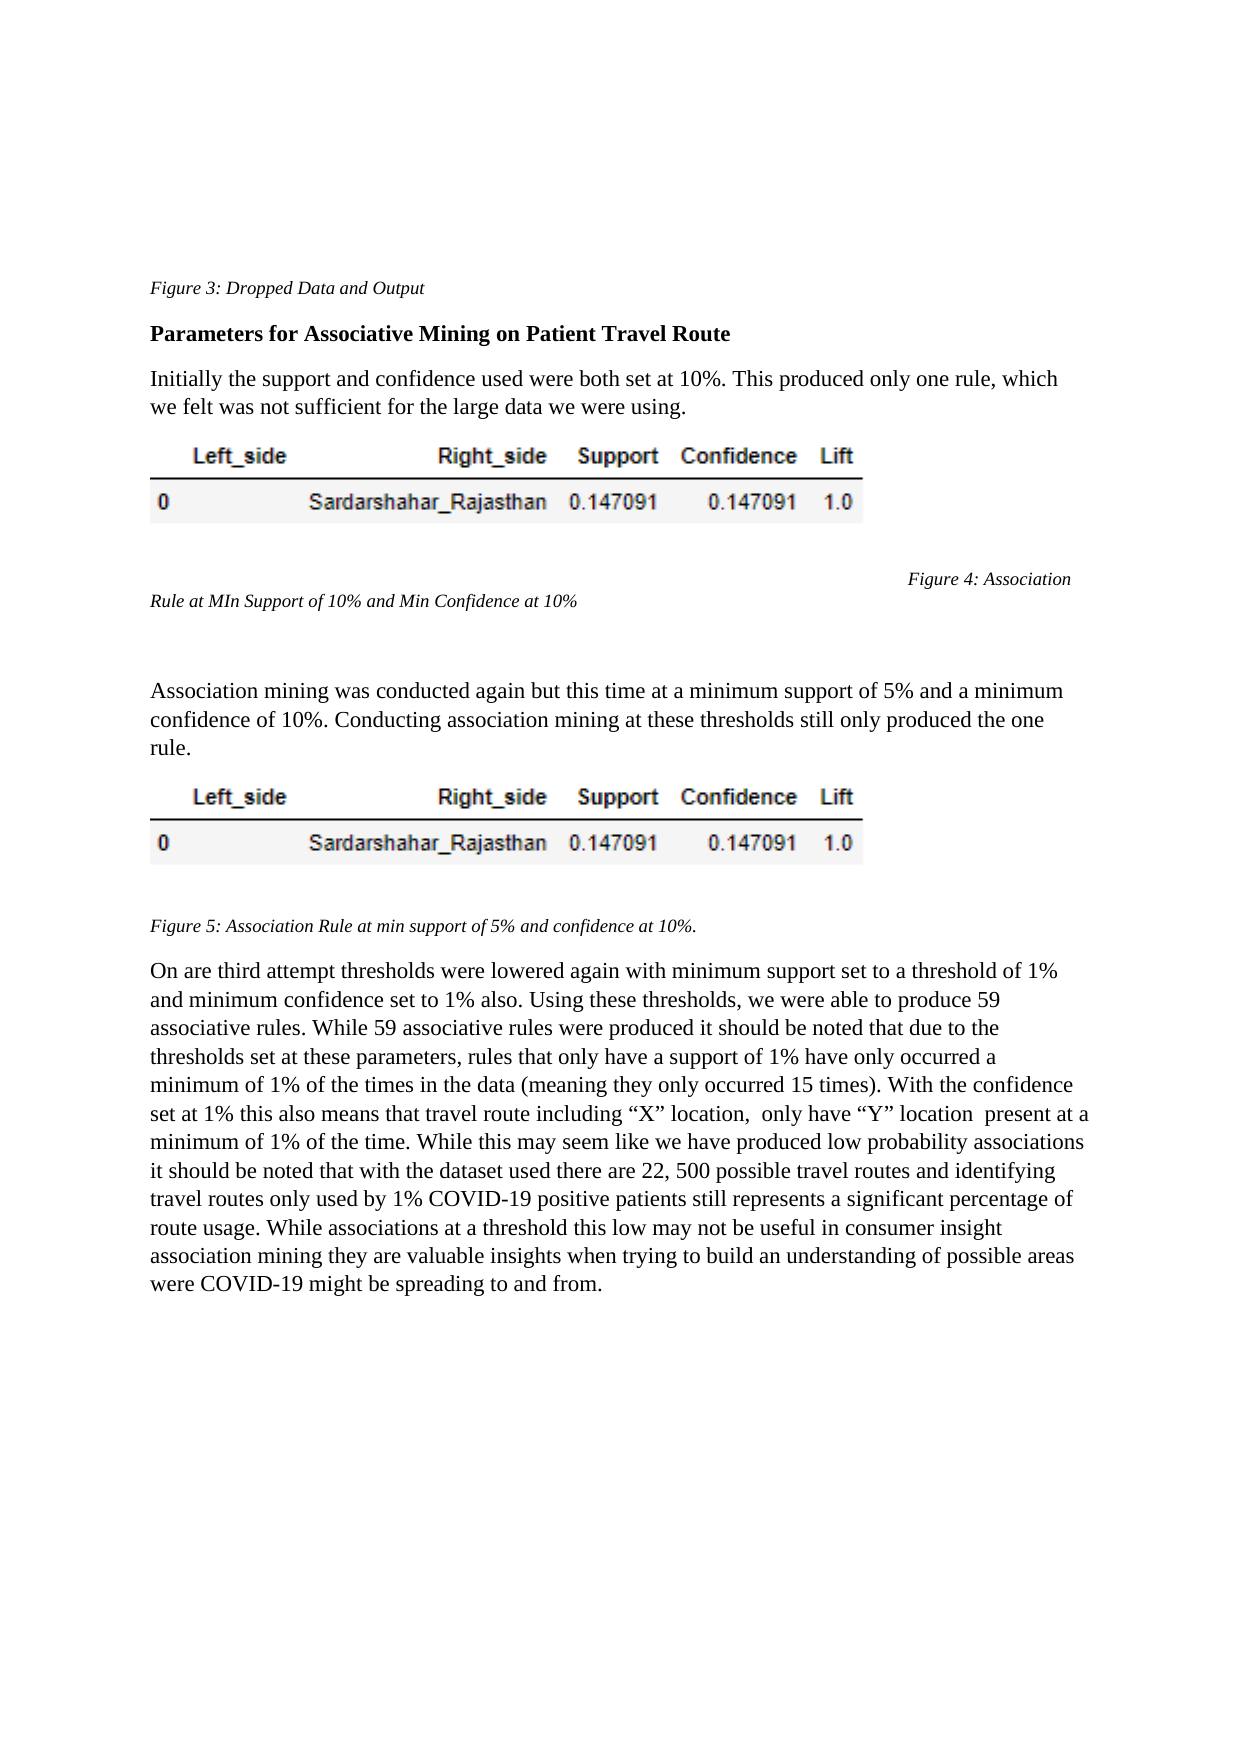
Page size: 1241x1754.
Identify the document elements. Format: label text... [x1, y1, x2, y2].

text Figure 5: Association Rule at min support of 5% and confidence at 10%. [150, 915, 1090, 937]
picture [150, 779, 893, 897]
text On are third attempt thresholds were lowered again with minimum support set to a threshold of 1% and minimum confidence set to 1% also. Using these thresholds, we were able to produce 59 associative rules. While 59 associative rules were produced it should be noted that due to the thresholds set at these parameters, rules that only have a support of 1% have only occurred a minimum of 1% of the times in the data (meaning they only occurred 15 times). With the confidence set at 1% this also means that travel route including “X” location, only have “Y” location present at a minimum of 1% of the time. While this may seem like we have produced low probability associations it should be noted that with the dataset used there are 22, 500 possible travel routes and identifying travel routes only used by 1% COVID-19 positive patients still represents a significant percentage of route usage. While associations at a threshold this low may not be useful in consumer insight association mining they are valuable insights when trying to build an understanding of possible areas were COVID-19 might be spreading to and from. [150, 958, 1090, 1297]
text Initially the support and confidence used were both set at 10%. This produced only one rule, which we felt was not sufficient for the large data we were using. [150, 365, 1090, 419]
text Figure 3: Dropped Data and Output [150, 277, 1090, 299]
text Parameters for Associative Mining on Patient Travel Route [150, 319, 1090, 346]
picture [150, 438, 889, 550]
text Association mining was conducted again but this time at a minimum support of 5% and a minimum confidence of 10%. Conducting association mining at these thresholds still only produced the one rule. [150, 677, 1090, 760]
text Figure 4: Association Rule at MIn Support of 10% and Min Confidence at 10% [150, 568, 1090, 611]
